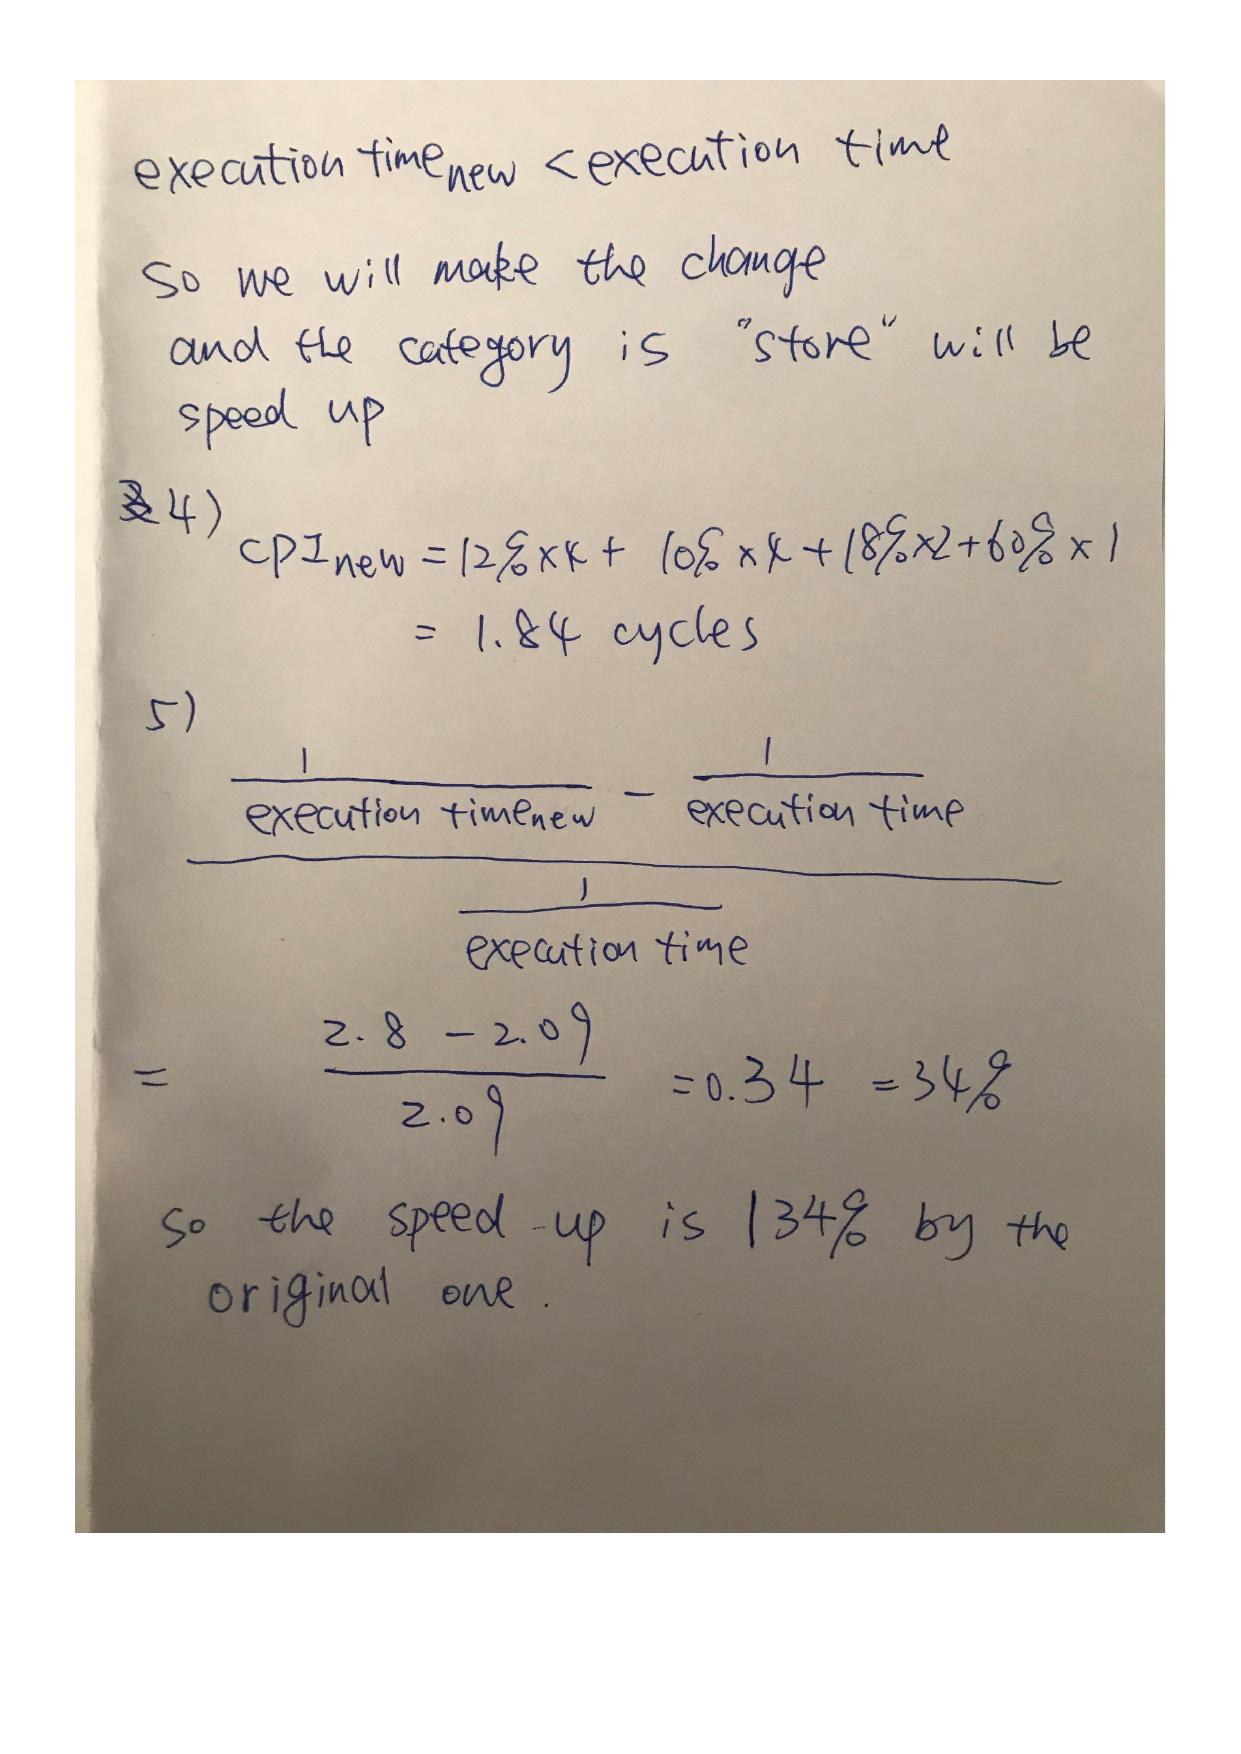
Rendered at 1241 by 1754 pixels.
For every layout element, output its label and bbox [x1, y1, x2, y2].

picture [75, 80, 1166, 1533]
